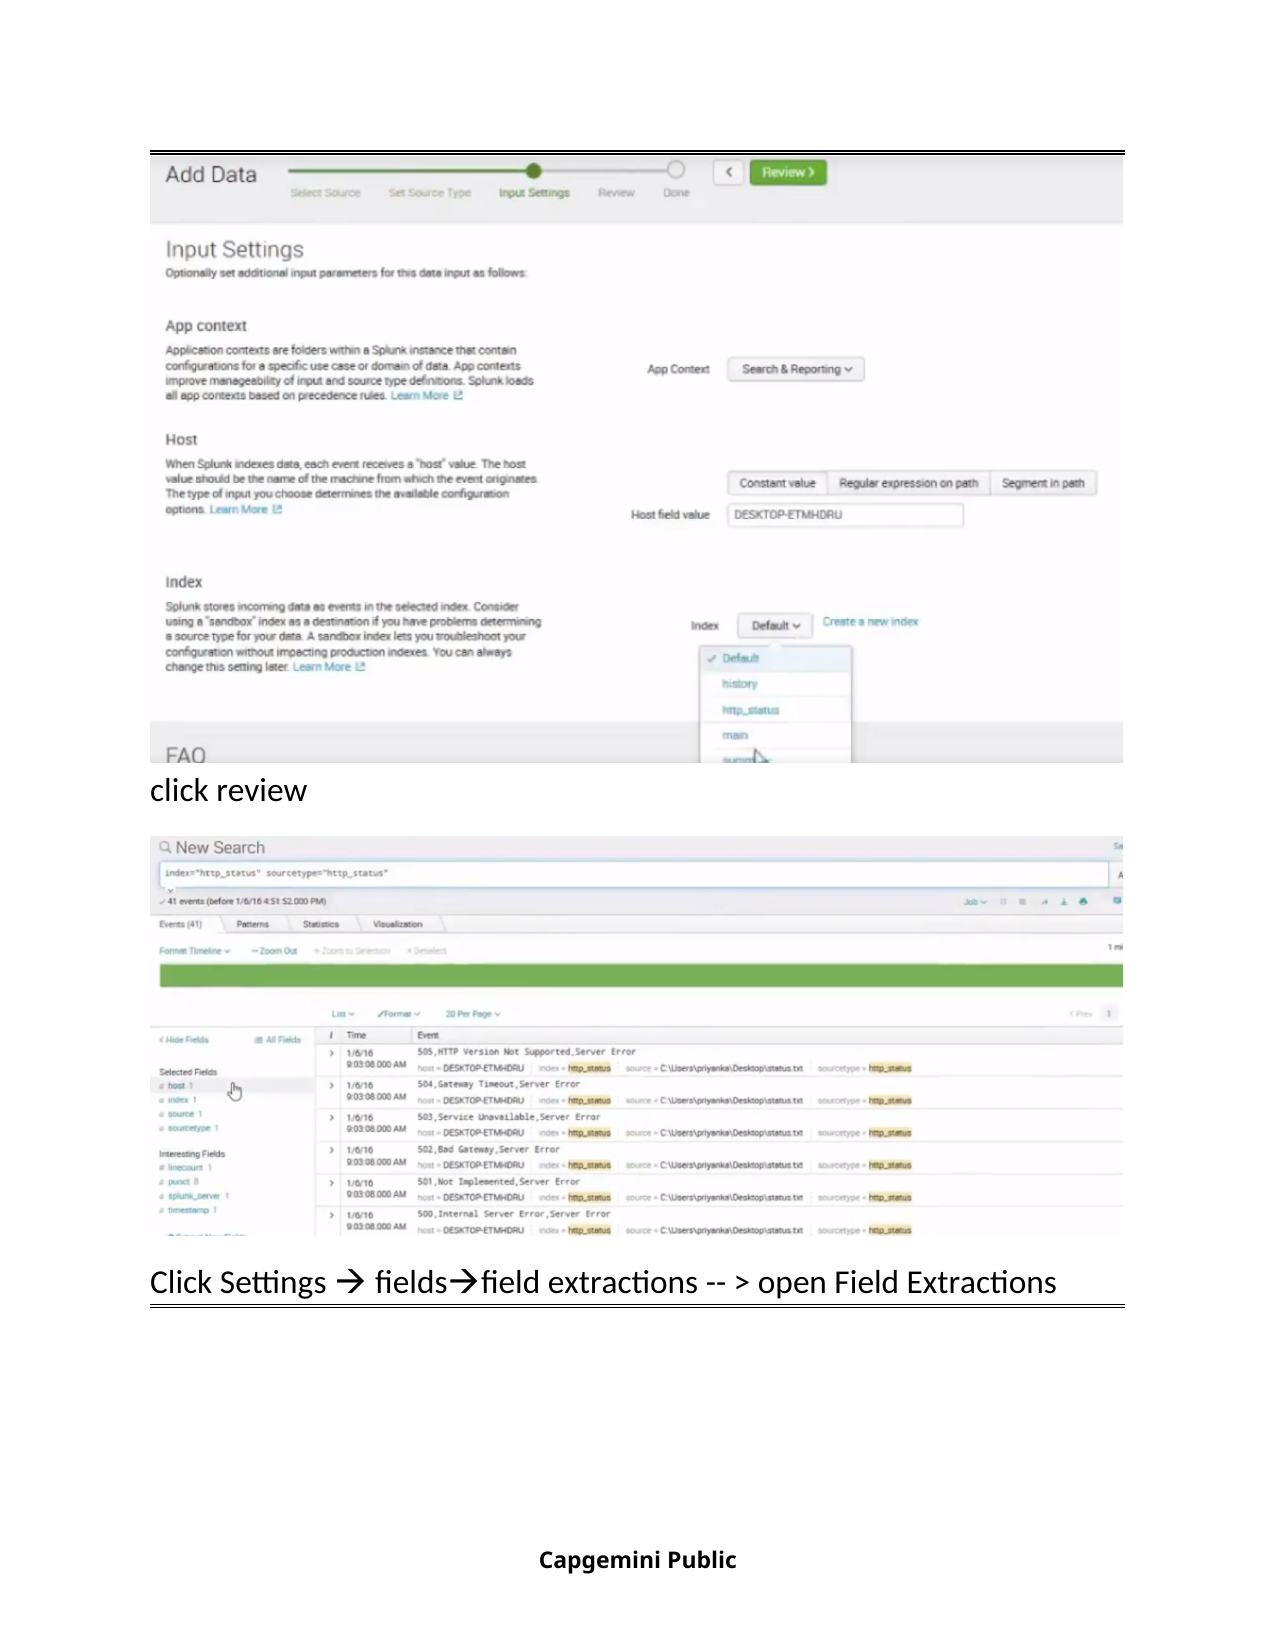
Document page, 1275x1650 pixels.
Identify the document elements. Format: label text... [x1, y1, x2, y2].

text Click Settings fieldsfield extractions -- > open Field Extractions [150, 1254, 1125, 1304]
picture [150, 156, 1124, 763]
picture [150, 836, 1124, 1236]
